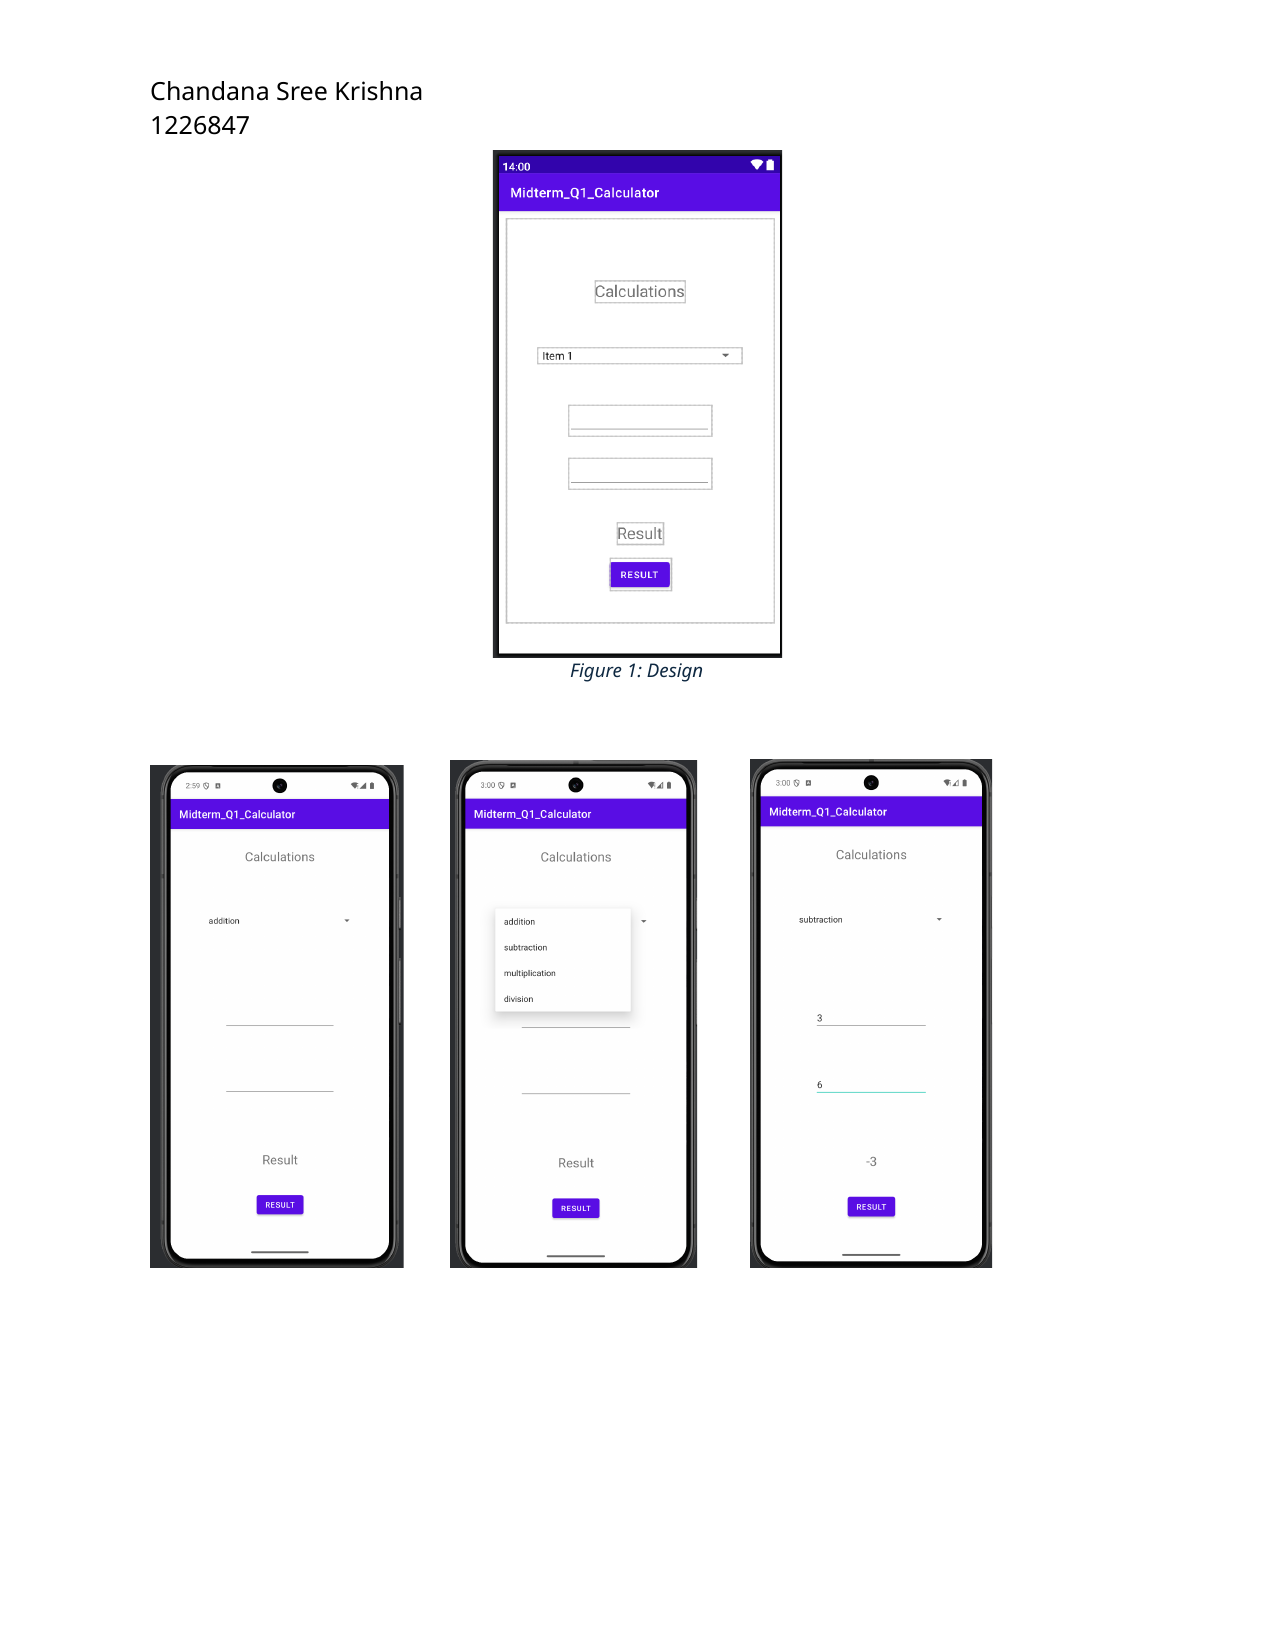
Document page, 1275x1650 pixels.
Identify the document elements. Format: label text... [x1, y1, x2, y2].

picture [750, 759, 993, 1268]
text Figure 1: Design [150, 657, 1125, 683]
picture [150, 765, 404, 1268]
picture [450, 760, 698, 1268]
picture [492, 150, 783, 658]
